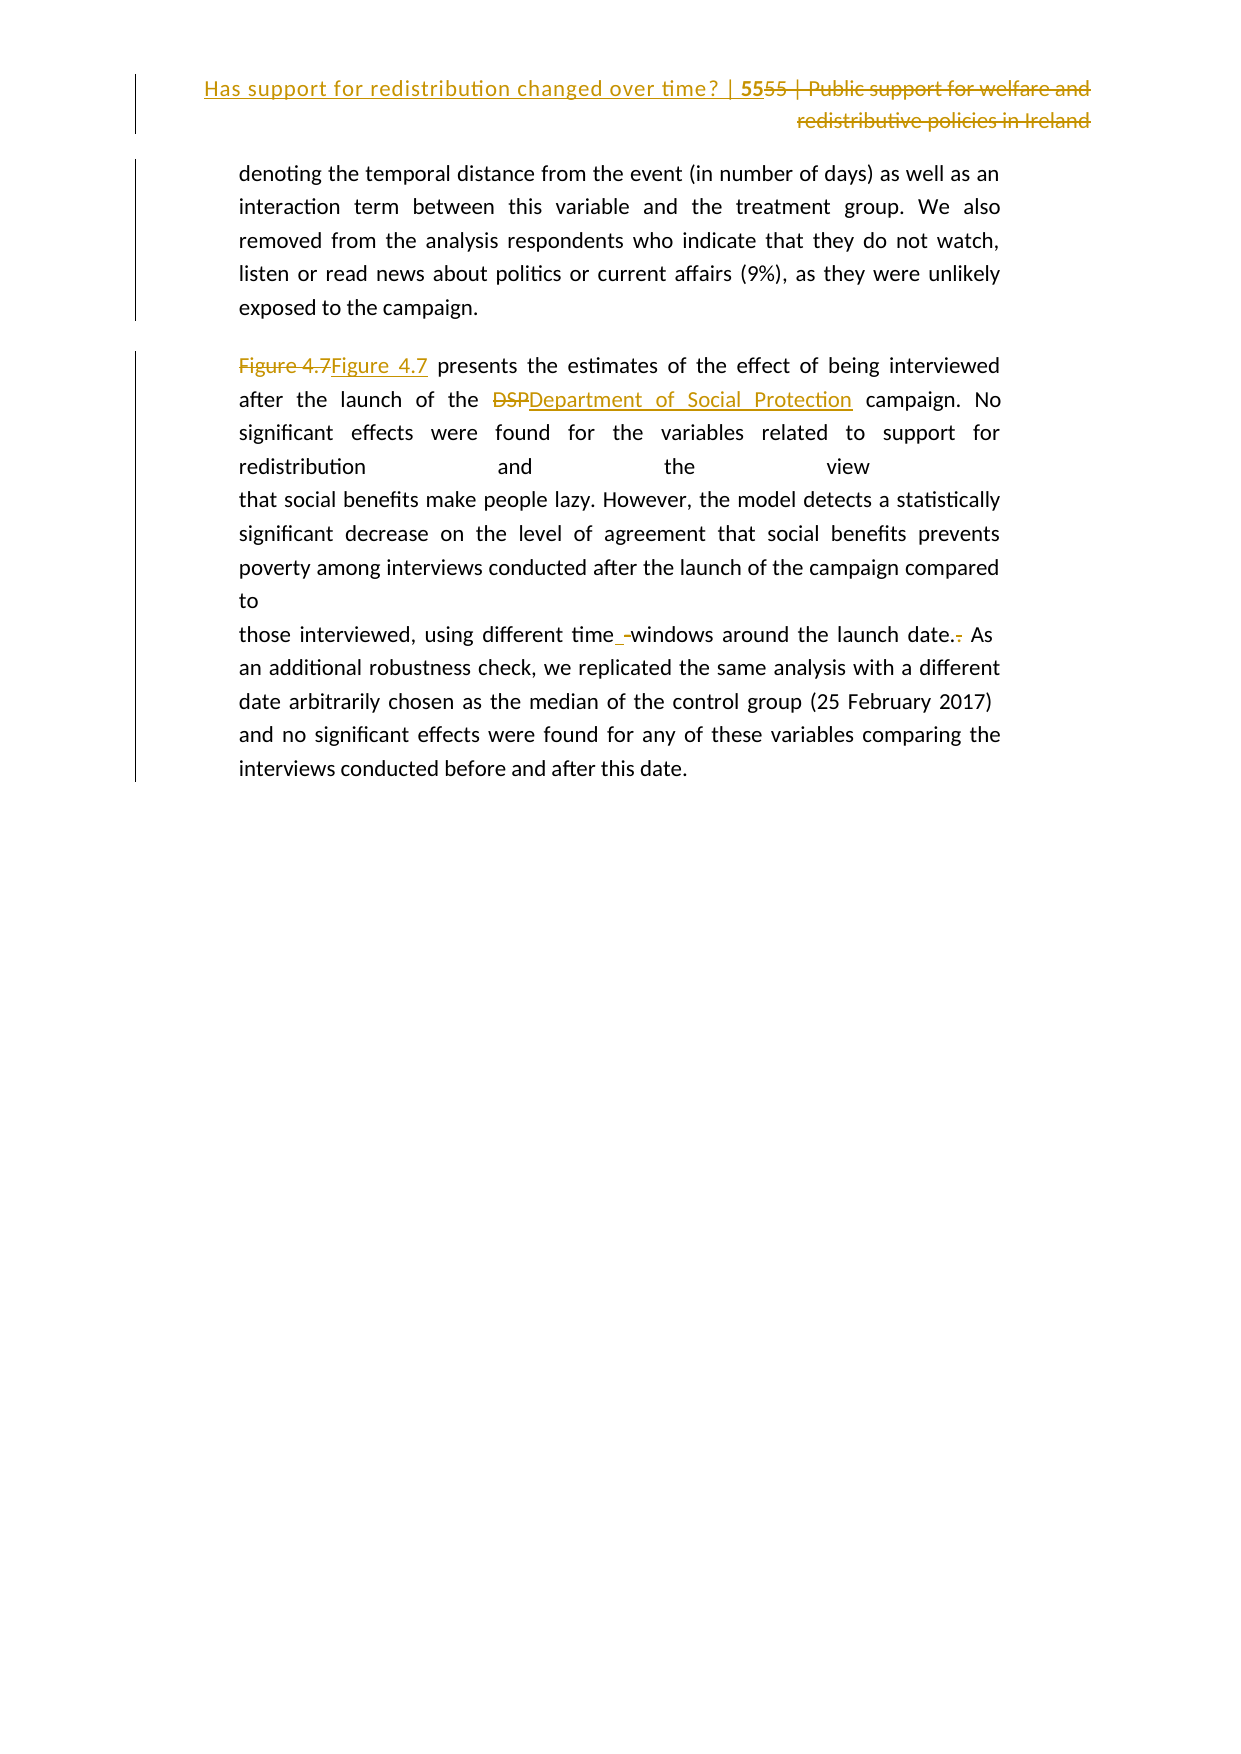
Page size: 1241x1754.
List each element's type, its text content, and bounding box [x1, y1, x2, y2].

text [239, 159, 1002, 321]
text presents the estimates of the effect of being interviewed after the launch of the campaign. No significant effects were found for the variables related to support for redistribution and the view that social benefits make people lazy. However, the model detects a statistically significant decrease on the level of agreement that social benefits prevents poverty among interviews conducted after the launch of the campaign compared to those interviewed, using different timewindows around the launch date. As an additional robustness check, we replicated the same analysis with a different date arbitrarily chosen as the median of the control group (25 February 2017) and no significant effects were found for any of these variables comparing the interviews conducted before and after this date. [239, 351, 1002, 782]
